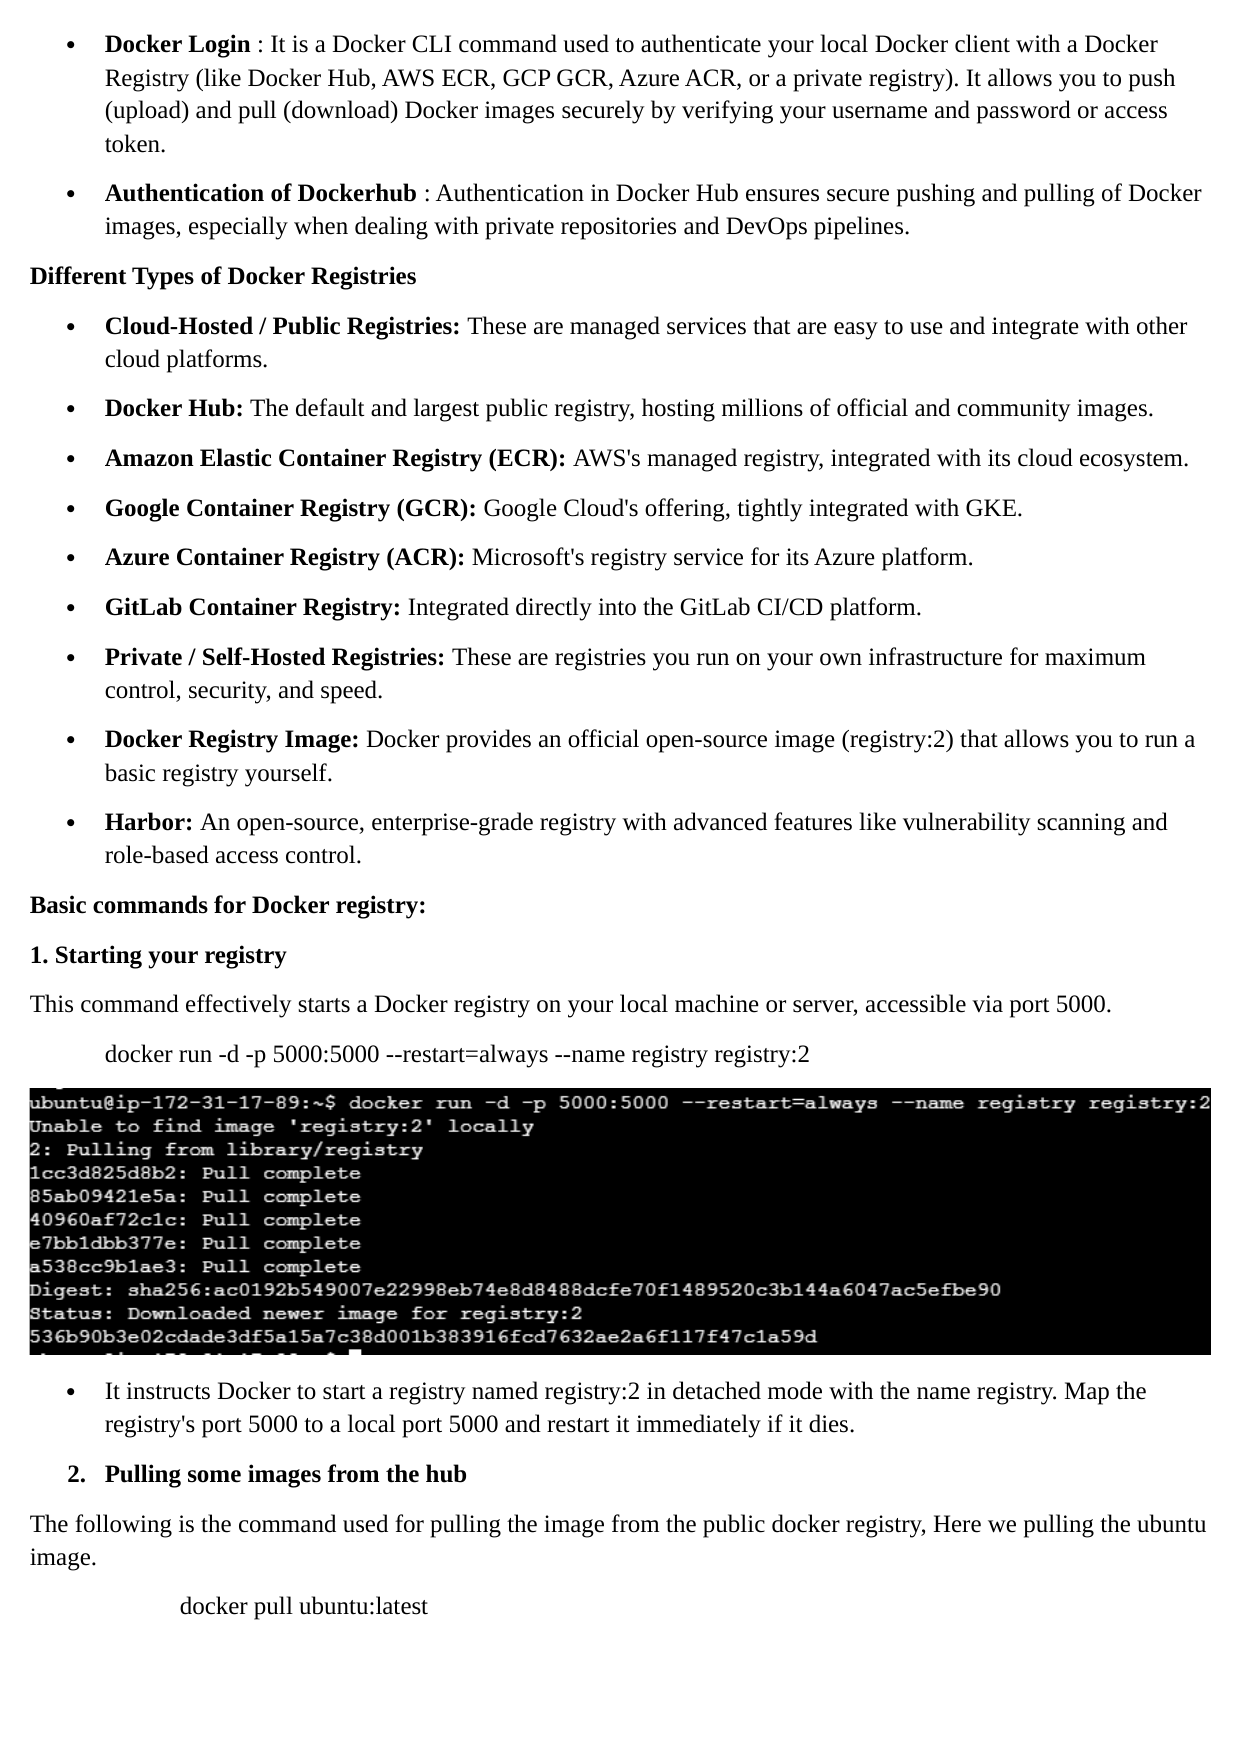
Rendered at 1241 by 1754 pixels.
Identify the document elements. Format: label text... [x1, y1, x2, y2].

list GitLab Container Registry: Integrated directly into the GitLab CI/CD platform. [67, 592, 1211, 621]
list Cloud-Hosted / Public Registries: These are managed services that are easy to use and integrate with other cloud platforms. [67, 311, 1211, 372]
list Private / Self-Hosted Registries: These are registries you run on your own infrastructure for maximum control, security, and speed. [67, 642, 1211, 704]
text The following is the command used for pulling the image from the public docker registry, Here we pulling the ubuntu image. [29, 1509, 1211, 1571]
text This command effectively starts a Docker registry on your local machine or server, accessible via port 5000. [29, 989, 1211, 1018]
list Docker Login : It is a Docker CLI command used to authenticate your local Docker client with a Docker Registry (like Docker Hub, AWS ECR, GCP GCR, Azure ACR, or a private registry). It allows you to push (upload) and pull (download) Docker images securely by verifying your username and password or access token. [67, 29, 1211, 157]
picture [29, 1088, 1211, 1355]
list Harbor: An open-source, enterprise-grade registry with advanced features like vulnerability scanning and role-based access control. [67, 807, 1211, 869]
list Docker Hub: The default and largest public registry, hosting millions of official and community images. [67, 393, 1211, 422]
text Basic commands for Docker registry: [29, 890, 1211, 919]
list Docker Registry Image: Docker provides an official open-source image (registry:2) that allows you to run a basic registry yourself. [67, 724, 1211, 786]
list It instructs Docker to start a registry named registry:2 in detached mode with the name registry. Map the registry's port 5000 to a local port 5000 and restart it immediately if it dies. [67, 1376, 1211, 1438]
text 1. Starting your registry [29, 940, 1211, 968]
list Azure Container Registry (ACR): Microsoft's registry service for its Azure platform. [67, 542, 1211, 571]
text Different Types of Docker Registries [29, 261, 1211, 290]
list Amazon Elastic Container Registry (ECR): AWS's managed registry, integrated with its cloud ecosystem. [67, 443, 1211, 472]
list Authentication of Dockerhub : Authentication in Docker Hub ensures secure pushing and pulling of Docker images, especially when dealing with private repositories and DevOps pipelines. [67, 178, 1211, 240]
text docker pull ubuntu:latest [104, 1591, 1211, 1620]
list Pulling some images from the hub [67, 1459, 1211, 1488]
list Google Container Registry (GCR): Google Cloud's offering, tightly integrated with GKE. [67, 493, 1211, 522]
text docker run -d -p 5000:5000 --restart=always --name registry registry:2 [29, 1039, 1211, 1068]
